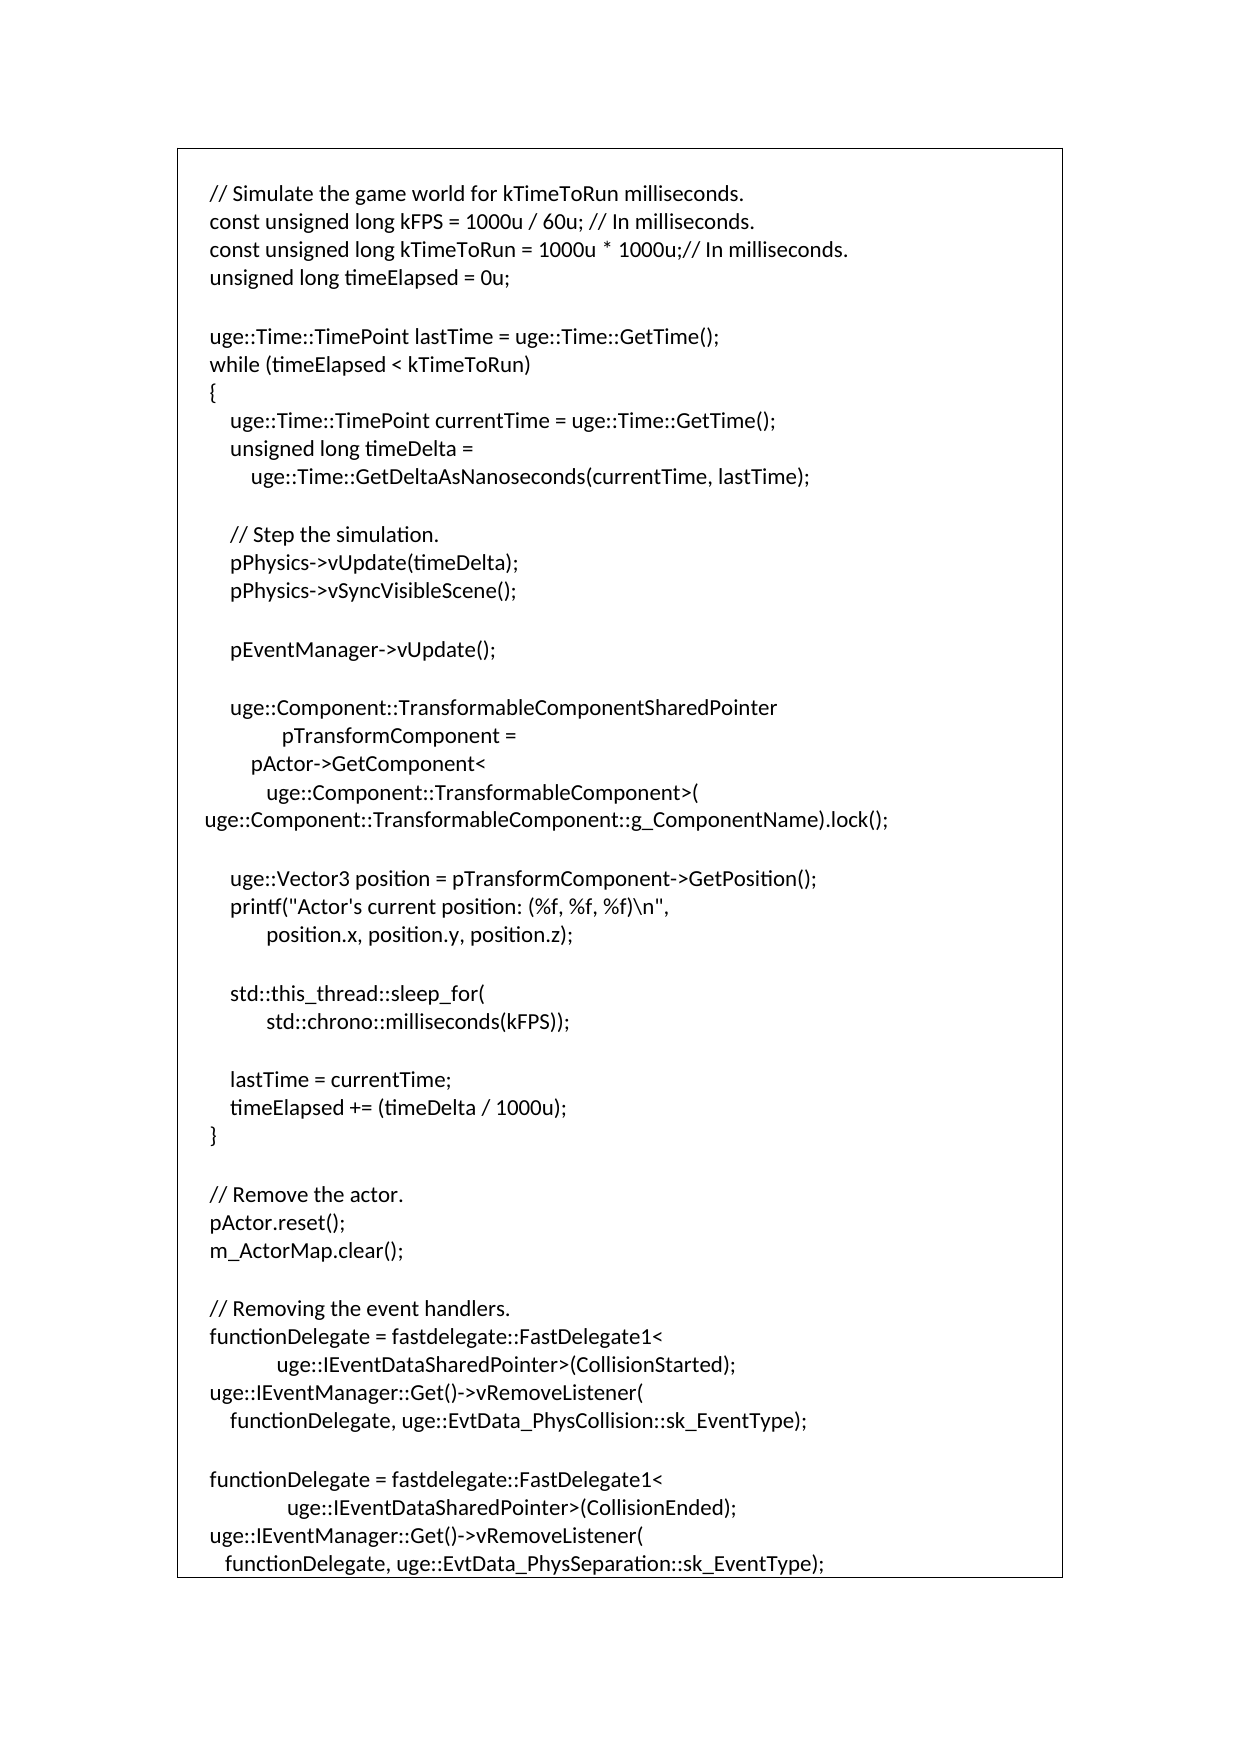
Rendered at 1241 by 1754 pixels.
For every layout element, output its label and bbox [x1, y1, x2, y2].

table_header [178, 149, 1062, 1577]
